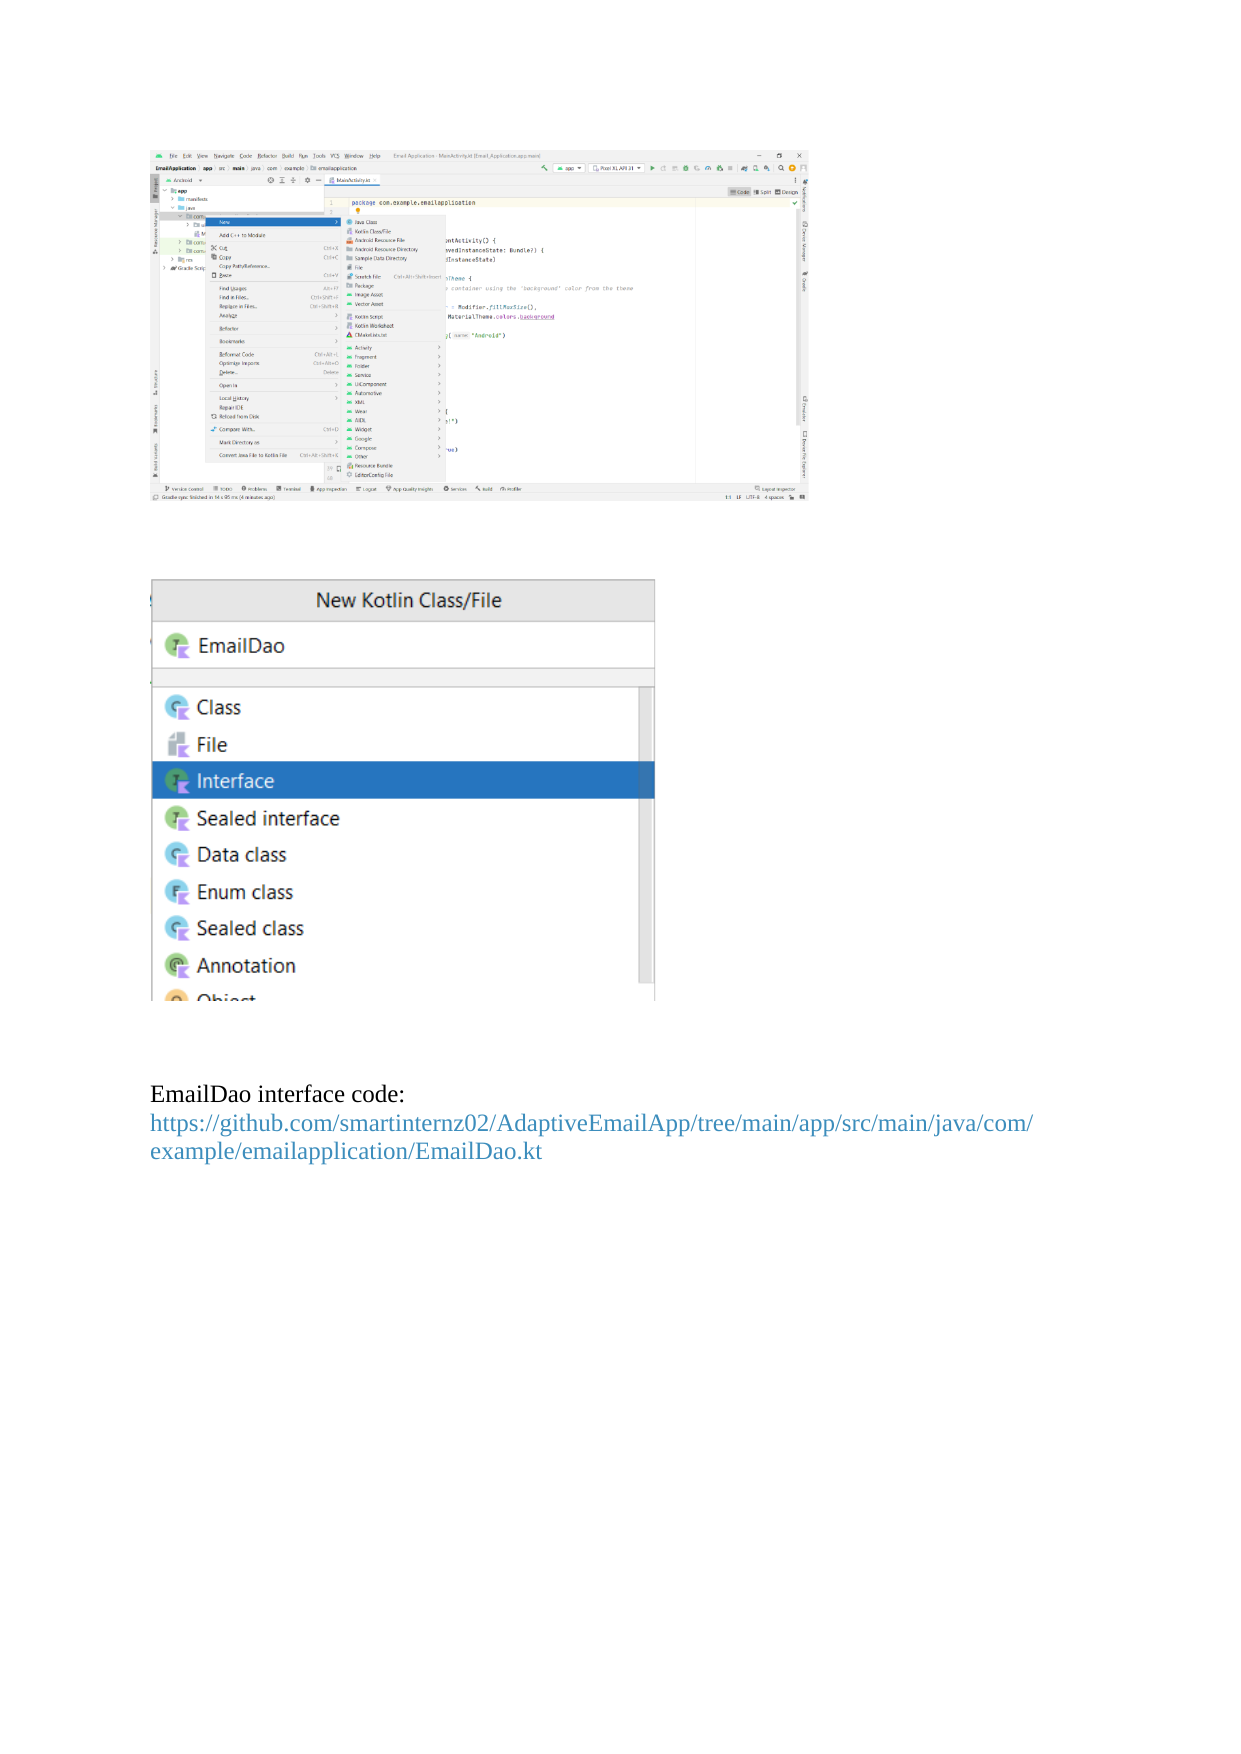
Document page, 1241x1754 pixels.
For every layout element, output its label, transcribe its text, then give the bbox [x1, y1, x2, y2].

text https://github.com/smartinternz02/AdaptiveEmailApp/tree/main/app/src/main/java/com/example/emailapplication/EmailDao.kt [150, 1108, 1090, 1165]
picture [150, 150, 809, 501]
text EmailDao interface code: [150, 1079, 1090, 1108]
picture [150, 578, 656, 1001]
